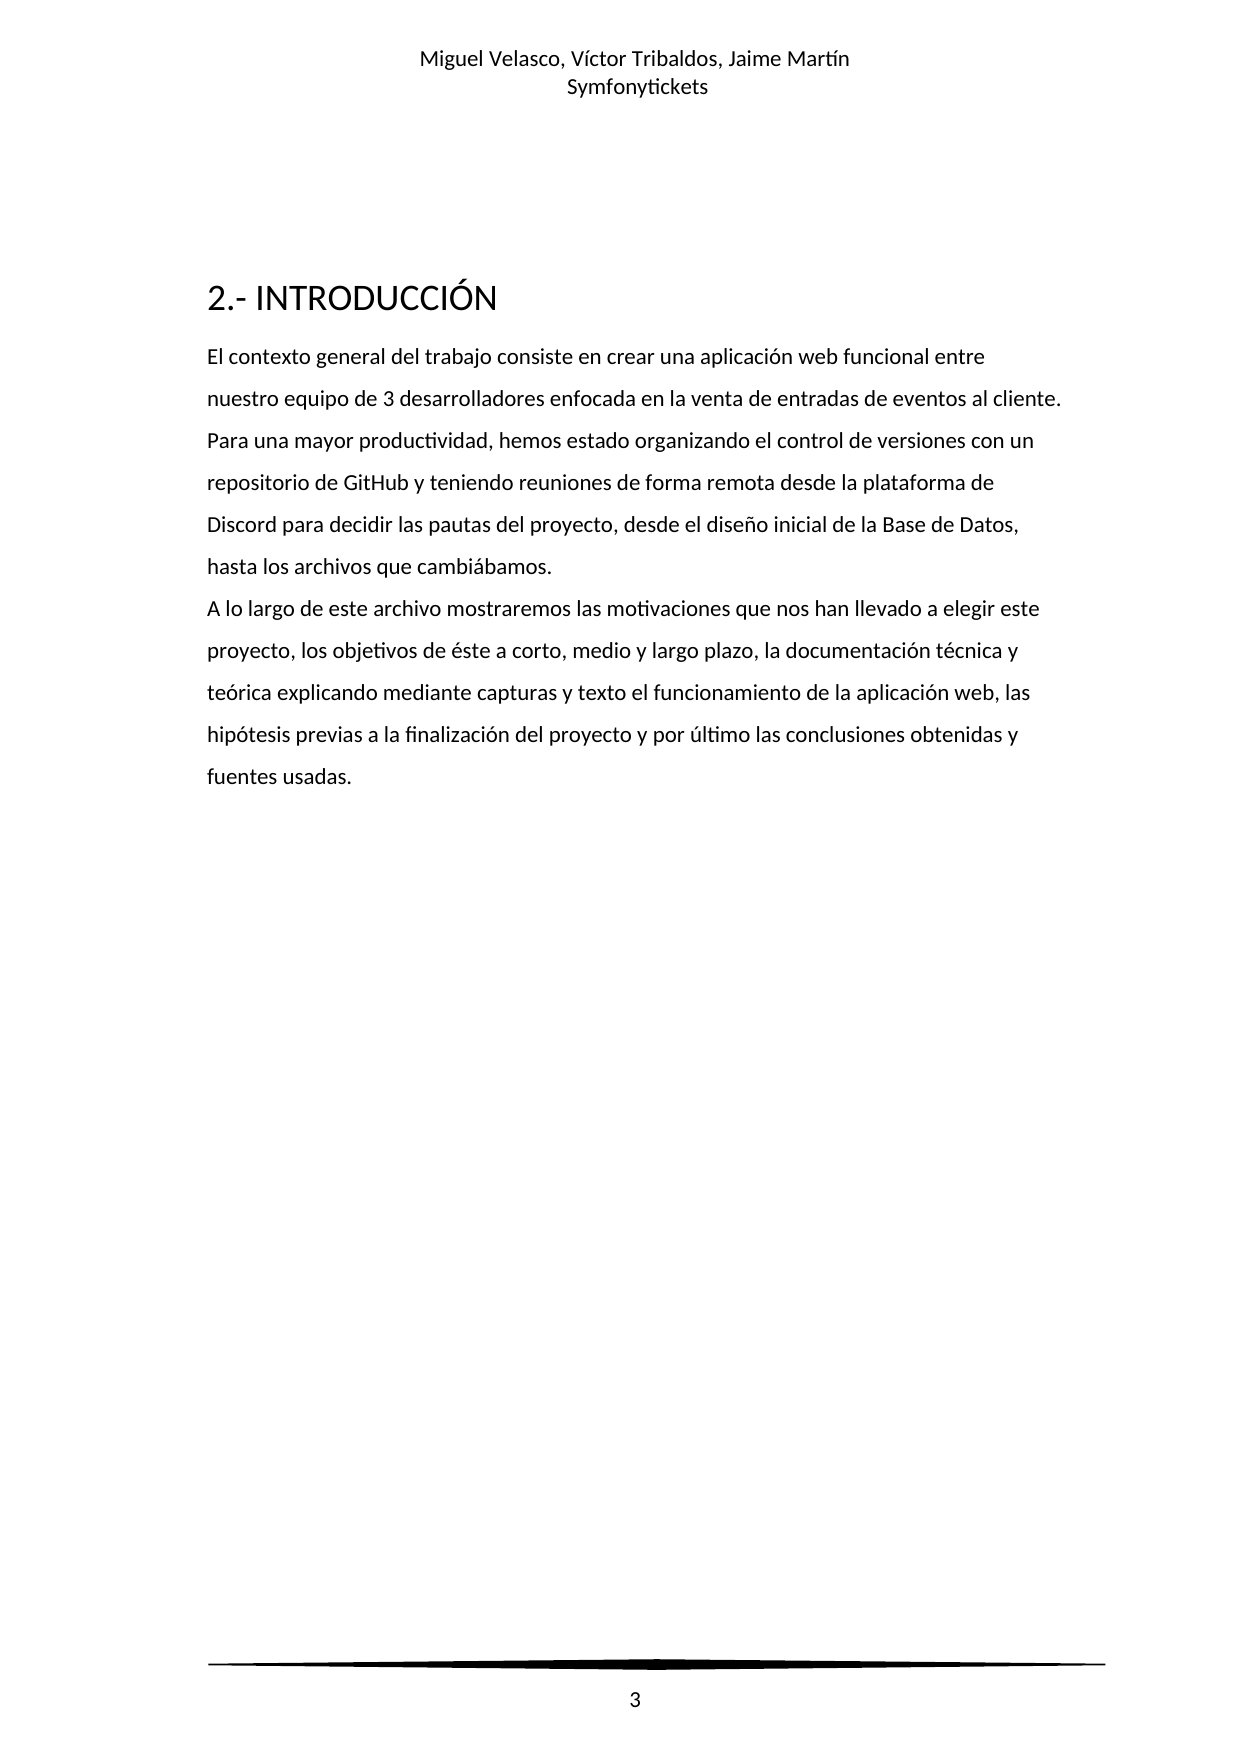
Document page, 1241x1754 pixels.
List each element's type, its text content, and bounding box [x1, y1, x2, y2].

text 2.- INTRODUCCIÓN [207, 273, 1063, 319]
text Para una mayor productividad, hemos estado organizando el control de versiones con un repositorio de GitHub y teniendo reuniones de forma remota desde la plataforma de Discord para decidir las pautas del proyecto, desde el diseño inicial de la Base de Datos, hasta los archivos que cambiábamos. [207, 426, 1063, 580]
text El contexto general del trabajo consiste en crear una aplicación web funcional entre nuestro equipo de 3 desarrolladores enfocada en la venta de entradas de eventos al cliente. [207, 342, 1063, 412]
text A lo largo de este archivo mostraremos las motivaciones que nos han llevado a elegir este proyecto, los objetivos de éste a corto, medio y largo plazo, la documentación técnica y teórica explicando mediante capturas y texto el funcionamiento de la aplicación web, las hipótesis previas a la finalización del proyecto y por último las conclusiones obtenidas y fuentes usadas. [207, 594, 1063, 790]
